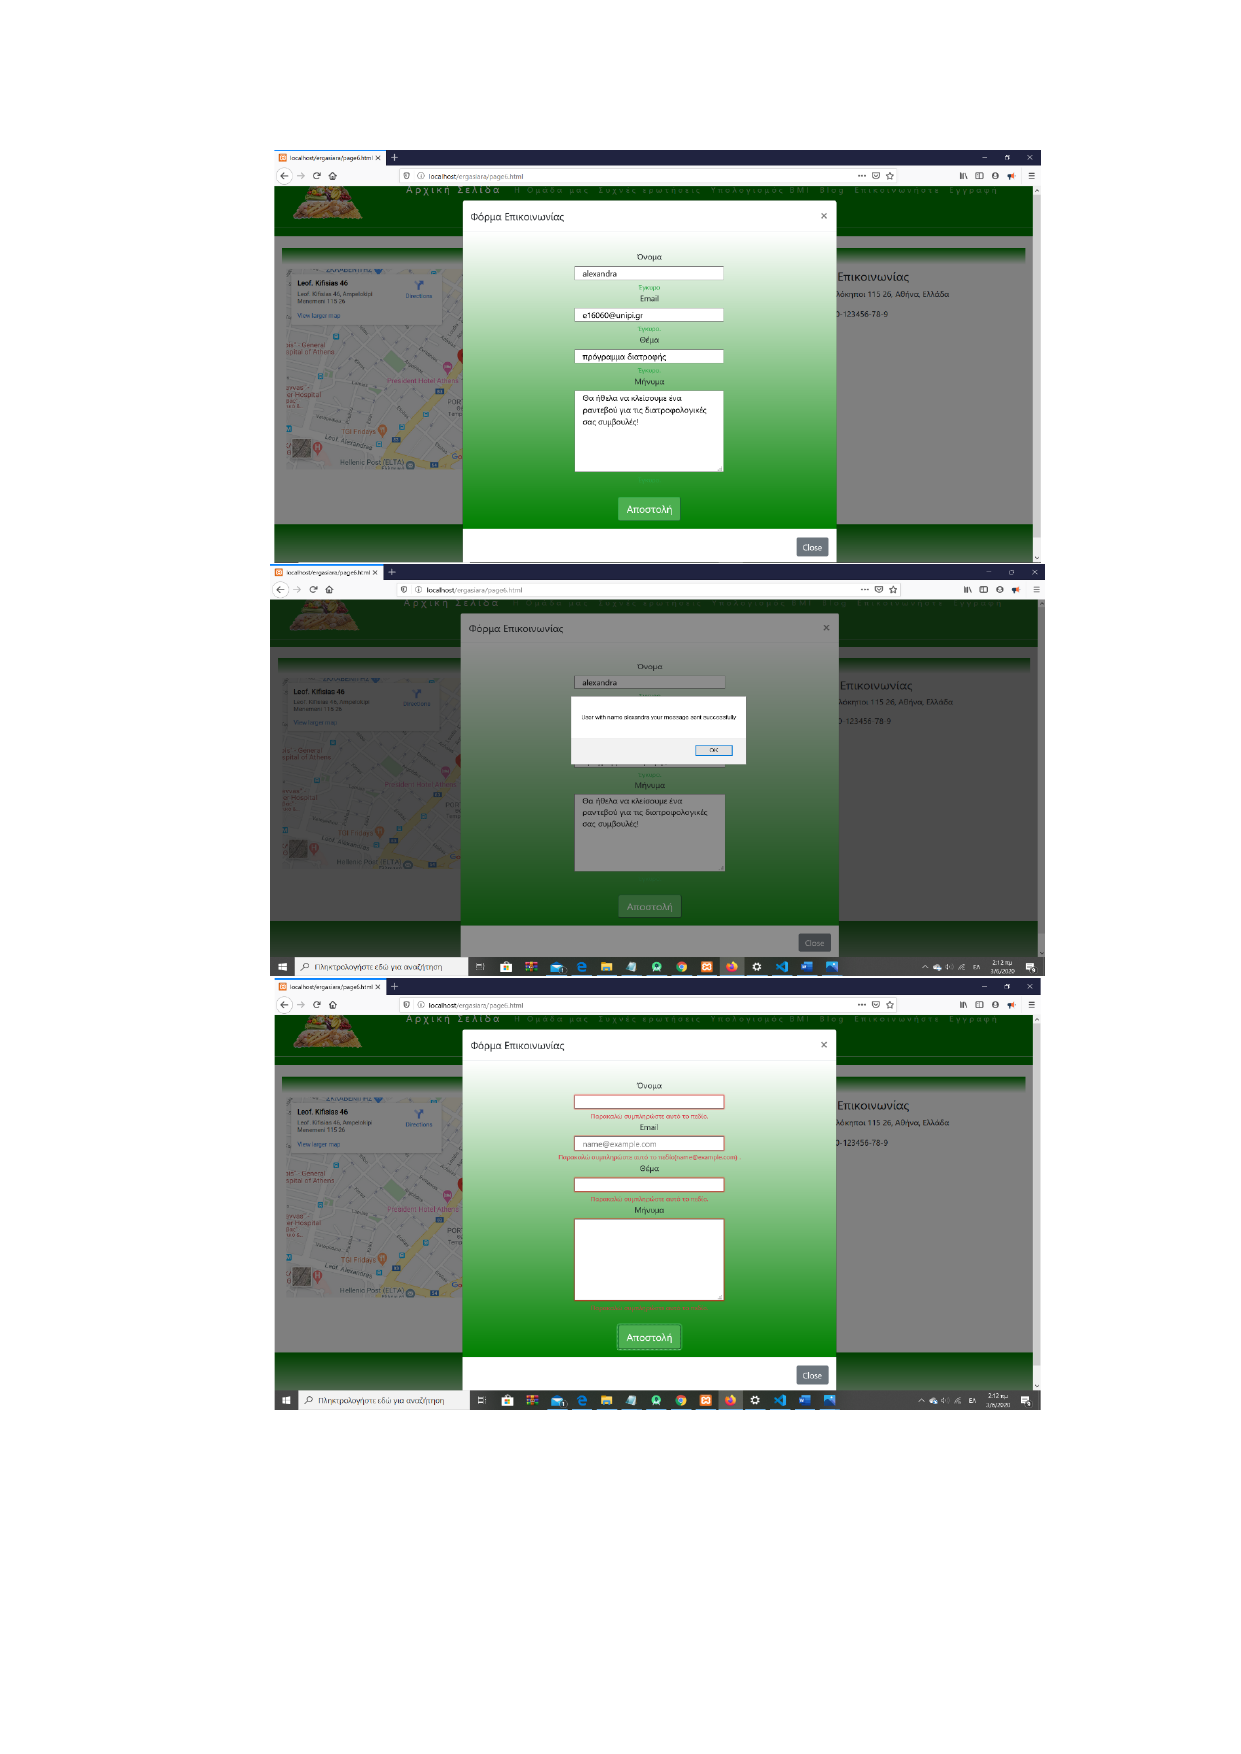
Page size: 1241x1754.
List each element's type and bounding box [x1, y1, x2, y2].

picture [274, 150, 1041, 563]
picture [270, 564, 1045, 976]
picture [274, 978, 1041, 1410]
